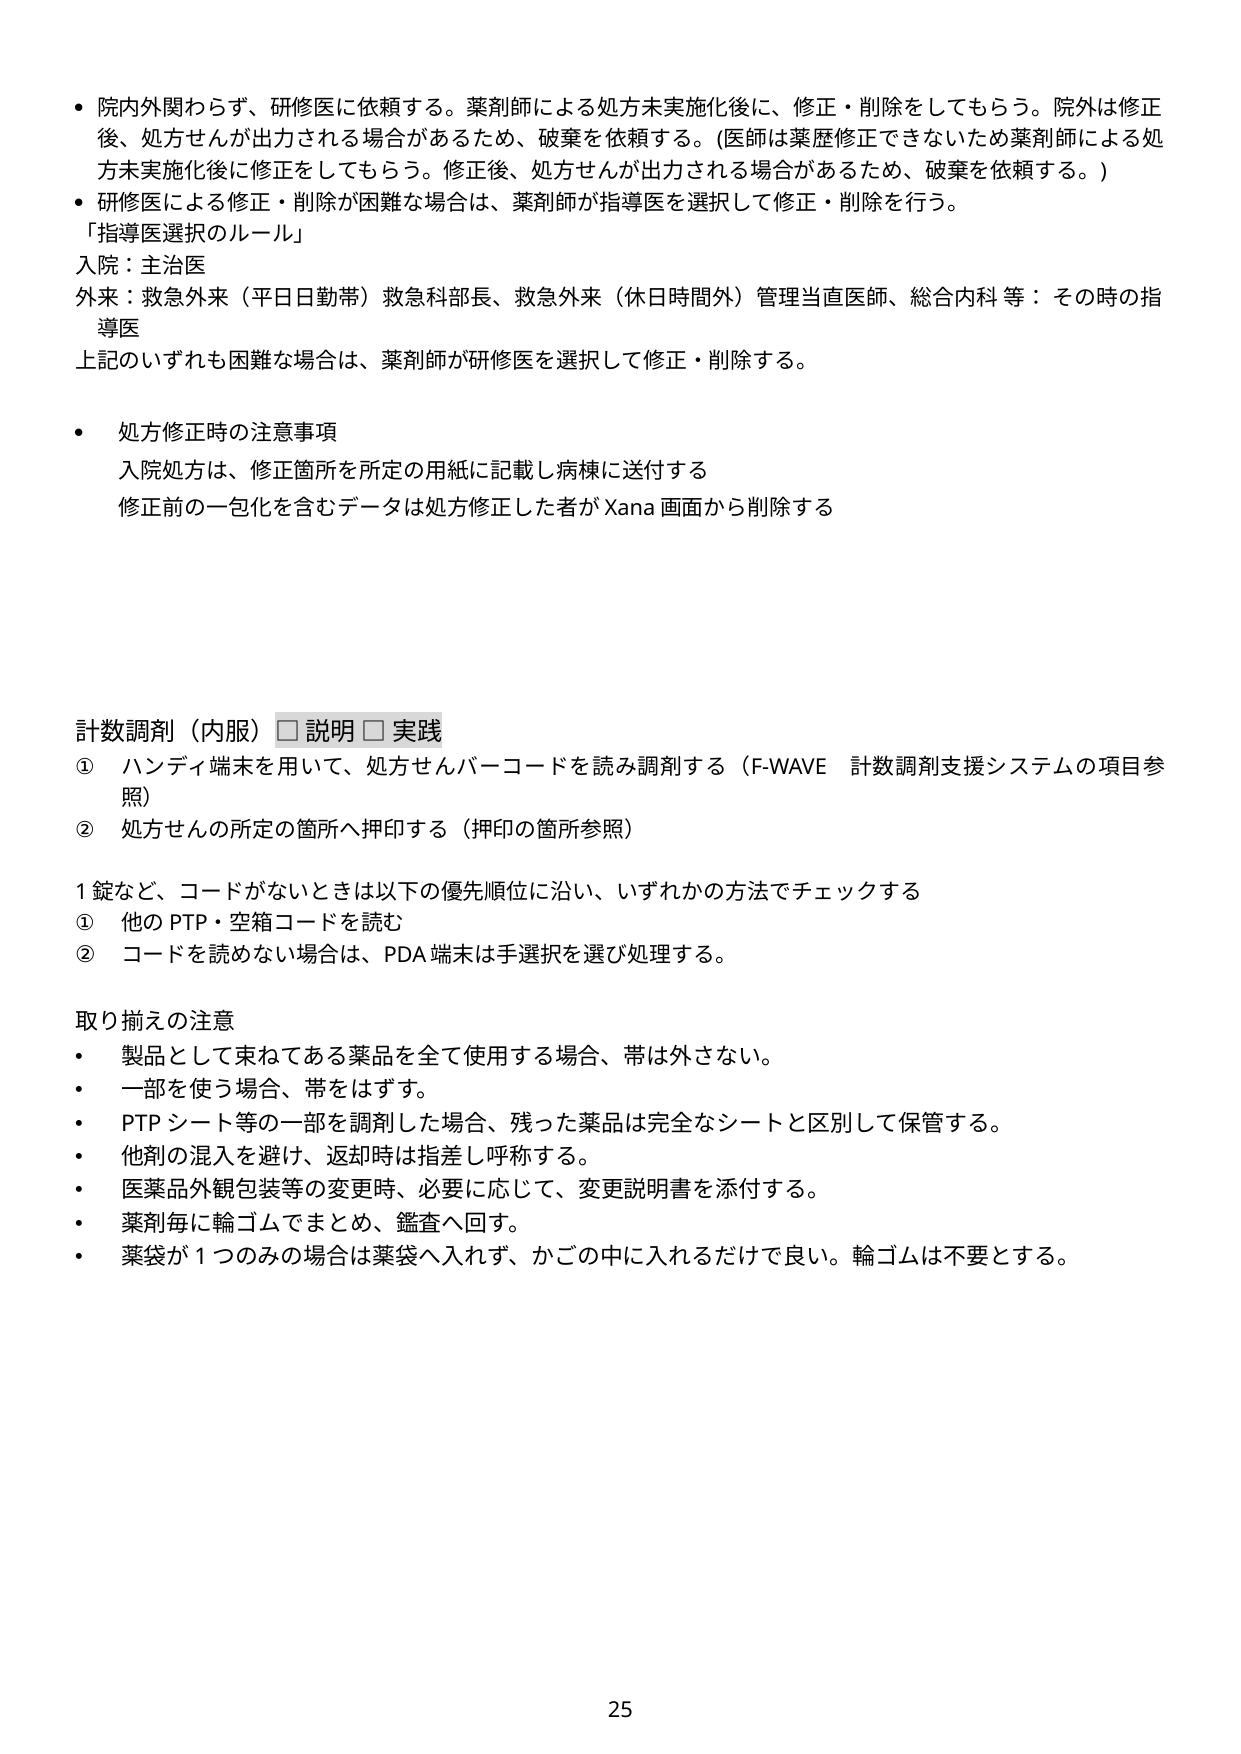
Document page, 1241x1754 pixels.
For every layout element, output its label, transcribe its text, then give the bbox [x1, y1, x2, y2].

text 1錠など、コードがないときは以下の優先順位に沿い、いずれかの方法でチェックする [75, 874, 1165, 905]
list 薬袋が1つのみの場合は薬袋へ入れず、かごの中に入れるだけで良い。輪ゴムは不要とする。 [75, 1238, 1165, 1271]
list ハンディ端末を用いて、処方せんバーコードを読み調剤する（F-WAVE 計数調剤支援システムの項目参照） [75, 749, 1165, 812]
subtitle 計数調剤（内服）□ 説明 □ 実践 [75, 711, 1165, 749]
text 外来：救急外来（平日日勤帯）救急科部長、救急外来（休日時間外）管理当直医師、総合内科 等： その時の指導医 [75, 280, 1165, 343]
list 処方せんの所定の箇所へ押印する（押印の箇所参照） [75, 812, 1165, 844]
list 院内外関わらず、研修医に依頼する。薬剤師による処方未実施化後に、修正・削除をしてもらう。院外は修正後、処方せんが出力される場合があるため、破棄を依頼する。(医師は薬歴修正できないため薬剤師による処方未実施化後に修正をしてもらう。修正後、処方せんが出力される場合があるため、破棄を依頼する。) [75, 89, 1165, 185]
text 取り揃えの注意 [75, 1001, 1165, 1038]
list 一部を使う場合、帯をはずす。 [75, 1071, 1165, 1104]
list 処方修正時の注意事項 [75, 412, 1165, 450]
list 他のPTP・空箱コードを読む [75, 905, 1165, 937]
list 製品として束ねてある薬品を全て使用する場合、帯は外さない。 [75, 1038, 1165, 1071]
list 研修医による修正・削除が困難な場合は、薬剤師が指導医を選択して修正・削除を行う。 [75, 185, 1165, 216]
list 修正前の一包化を含むデータは処方修正した者がXana画面から削除する [119, 487, 1165, 525]
text 上記のいずれも困難な場合は、薬剤師が研修医を選択して修正・削除する。 [75, 343, 1165, 375]
list PTPシート等の一部を調剤した場合、残った薬品は完全なシートと区別して保管する。 [75, 1104, 1165, 1138]
list 薬剤毎に輪ゴムでまとめ、鑑査へ回す。 [75, 1204, 1165, 1238]
list 他剤の混入を避け、返却時は指差し呼称する。 [75, 1138, 1165, 1171]
text 「指導医選択のルール」 [75, 216, 1165, 248]
list コードを読めない場合は、PDA端末は手選択を選び処理する。 [75, 937, 1165, 969]
list 入院処方は、修正箇所を所定の用紙に記載し病棟に送付する [119, 450, 1165, 487]
list 医薬品外観包装等の変更時、必要に応じて、変更説明書を添付する。 [75, 1171, 1165, 1204]
text 入院：主治医 [75, 248, 1165, 280]
